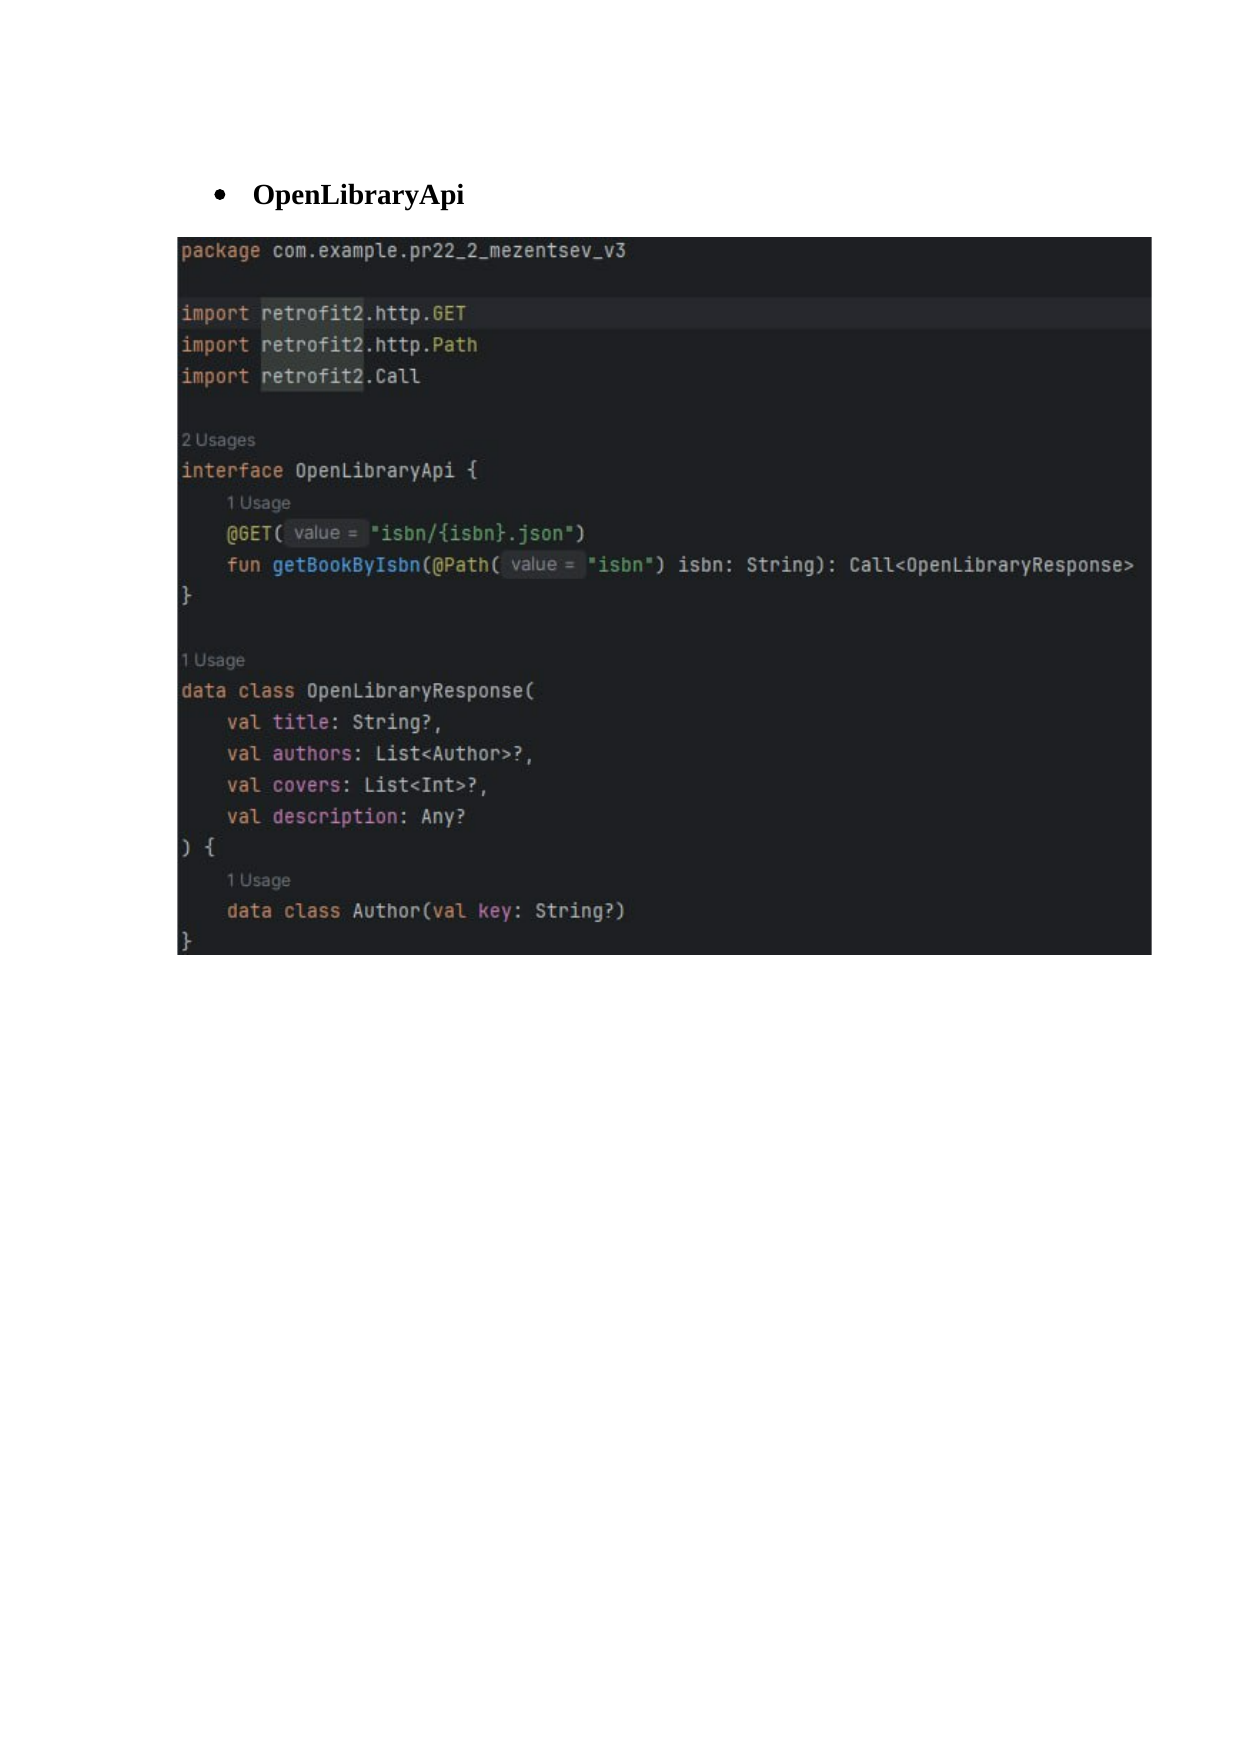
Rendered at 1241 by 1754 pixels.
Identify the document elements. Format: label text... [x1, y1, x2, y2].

picture [177, 237, 1152, 955]
list OpenLibraryApi [215, 177, 1152, 211]
